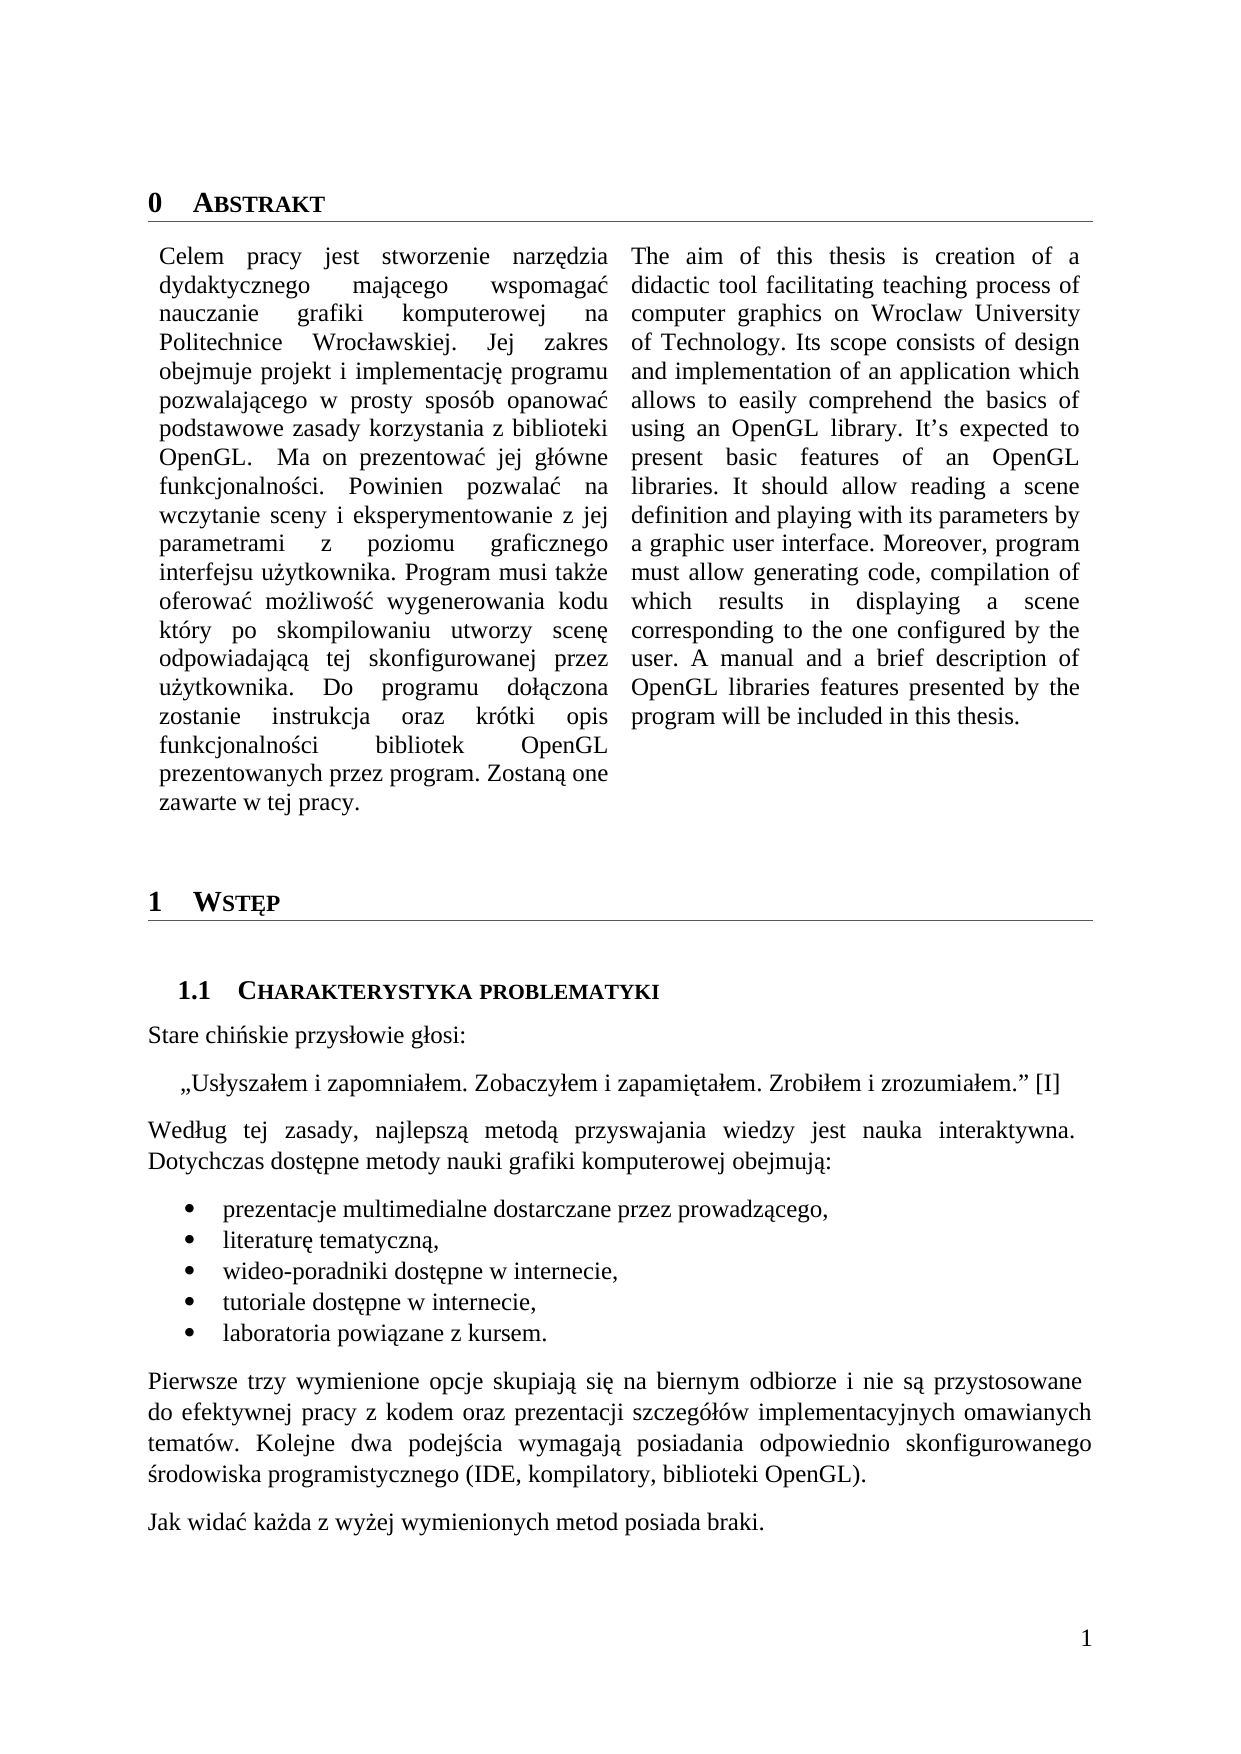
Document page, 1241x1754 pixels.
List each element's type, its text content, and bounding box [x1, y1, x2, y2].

text Według tej zasady, najlepszą metodą przyswajania wiedzy jest nauka interaktywna. Dotychczas dostępne metody nauki grafiki komputerowej obejmują: [148, 1115, 1093, 1175]
subtitle Abstrakt [148, 185, 1093, 221]
text Stare chińskie przysłowie głosi: [148, 1020, 1093, 1049]
list tutoriale dostępne w internecie, [185, 1287, 1093, 1316]
text Pierwsze trzy wymienione opcje skupiają się na biernym odbiorze i nie są przystosowane do efektywnej pracy z kodem oraz prezentacji szczegółów implementacyjnych omawianych tematów. Kolejne dwa podejścia wymagają posiadania odpowiednio skonfigurowanego środowiska programistycznego (IDE, kompilatory, biblioteki OpenGL). [148, 1366, 1093, 1488]
table_header The aim of this thesis is creation of a didactic tool facilitating teaching process of computer graphics on Wroclaw University of Technology. Its scope consists of design and implementation of an application which allows to easily comprehend the basics of using an OpenGL library. It’s expected to present basic features of an OpenGL libraries. It should allow reading a scene definition and playing with its parameters by a graphic user interface. Moreover, program must allow generating code, compilation of which results in displaying a scene corresponding to the one configured by the user. A manual and a brief description of OpenGL libraries features presented by the program will be included in this thesis. [620, 241, 1092, 816]
list literaturę tematyczną, [185, 1225, 1093, 1254]
list wideo-poradniki dostępne w internecie, [185, 1256, 1093, 1285]
text „Usłyszałem i zapomniałem. Zobaczyłem i zapamiętałem. Zrobiłem i zrozumiałem.” [I] [148, 1068, 1093, 1096]
table_header Celem pracy jest stworzenie narzędzia dydaktycznego mającego wspomagać nauczanie grafiki komputerowej na Politechnice Wrocławskiej. Jej zakres obejmuje projekt i implementację programu pozwalającego w prosty sposób opanować podstawowe zasady korzystania z biblioteki OpenGL. Ma on prezentować jej główne funkcjonalności. Powinien pozwalać na wczytanie sceny i eksperymentowanie z jej parametrami z poziomu graficznego interfejsu użytkownika. Program musi także oferować możliwość wygenerowania kodu który po skompilowaniu utworzy scenę odpowiadającą tej skonfigurowanej przez użytkownika. Do programu dołączona zostanie instrukcja oraz krótki opis funkcjonalności bibliotek OpenGL prezentowanych przez program. Zostaną one zawarte w tej pracy. [148, 241, 619, 816]
text Jak widać każda z wyżej wymienionych metod posiada braki. [148, 1507, 1093, 1536]
list prezentacje multimedialne dostarczane przez prowadzącego, [185, 1194, 1093, 1223]
subtitle Charakterystyka problematyki [177, 974, 1093, 1005]
list laboratoria powiązane z kursem. [185, 1318, 1093, 1347]
subtitle Wstęp [148, 884, 1093, 920]
